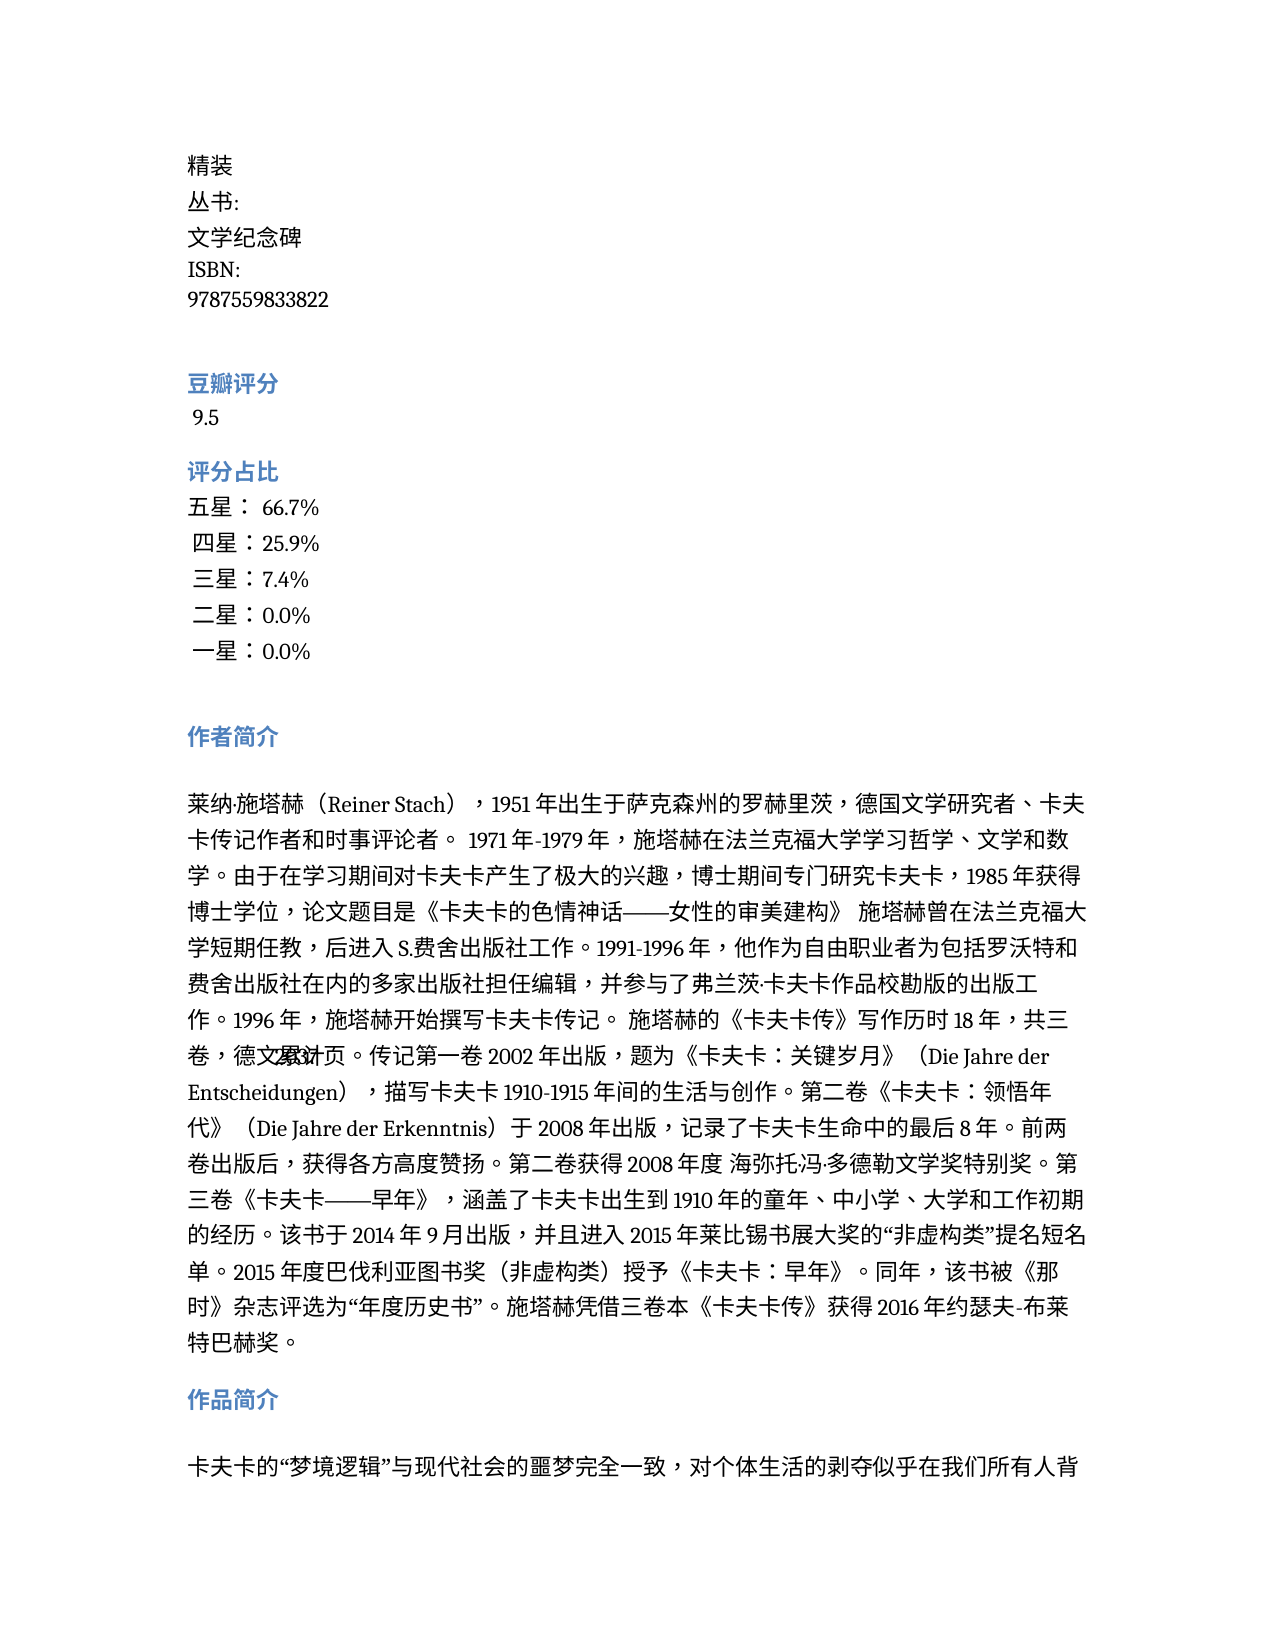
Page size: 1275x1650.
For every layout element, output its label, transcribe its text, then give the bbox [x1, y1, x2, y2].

subtitle 作者简介 [187, 721, 1087, 752]
subtitle 豆瓣评分 [187, 368, 1087, 400]
text 五星： 66.7% 四星： 25.9% 三星： 7.4% 二星： 0.0% 一星： 0.0% [187, 491, 1087, 697]
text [187, 150, 1087, 344]
text 9.5 [187, 404, 1087, 431]
subtitle 作品简介 [187, 1384, 1087, 1415]
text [187, 1420, 1087, 1482]
subtitle 评分占比 [187, 455, 1087, 487]
text 莱纳·施塔赫（Reiner Stach），1951年出生于萨克森州的罗赫里茨，德国文学研究者、卡夫卡传记作者和时事评论者。 1971年-1979年，施塔赫在法兰克福大学学习哲学、文学和数学。由于在学习期间对卡夫卡产生了极大的兴趣，博士期间专门研究卡夫卡，1985年获得博士学位，论文题目是《卡夫卡的色情神话——女性的审美建构》 施塔赫曾在法兰克福大学短期任教，后进入S.费舍出版社工作。1991-1996年，他作为自由职业者为包括罗沃特和费舍出版社在内的多家出版社担任编辑，并参与了弗兰茨·卡夫卡作品校勘版的出版工作。1996年，施塔赫开始撰写卡夫卡传记。 施塔赫的《卡夫卡传》写作历时18年，共三卷，德文累计2037页。传记第一卷2002年出版，题为《卡夫卡：关键岁月》（Die Jahre der Entscheidungen），描写卡夫卡1910-1915年间的生活与创作。第二卷《卡夫卡：领悟年代》（Die Jahre der Erkenntnis）于2008年出版，记录了卡夫卡生命中的最后8年。前两卷出版后，获得各方高度赞扬。第二卷获得2008年度 海弥托·冯·多德勒文学奖特别奖。第三卷《卡夫卡——早年》，涵盖了卡夫卡出生到1910年的童年、中小学、大学和工作初期的经历。该书于2014年9月出版，并且进入2015年莱比锡书展大奖的“非虚构类”提名短名单。2015年度巴伐利亚图书奖（非虚构类）授予《卡夫卡：早年》。同年，该书被《那时》杂志评选为“年度历史书”。施塔赫凭借三卷本《卡夫卡传》获得2016年约瑟夫-布莱特巴赫奖。 [187, 757, 1087, 1358]
